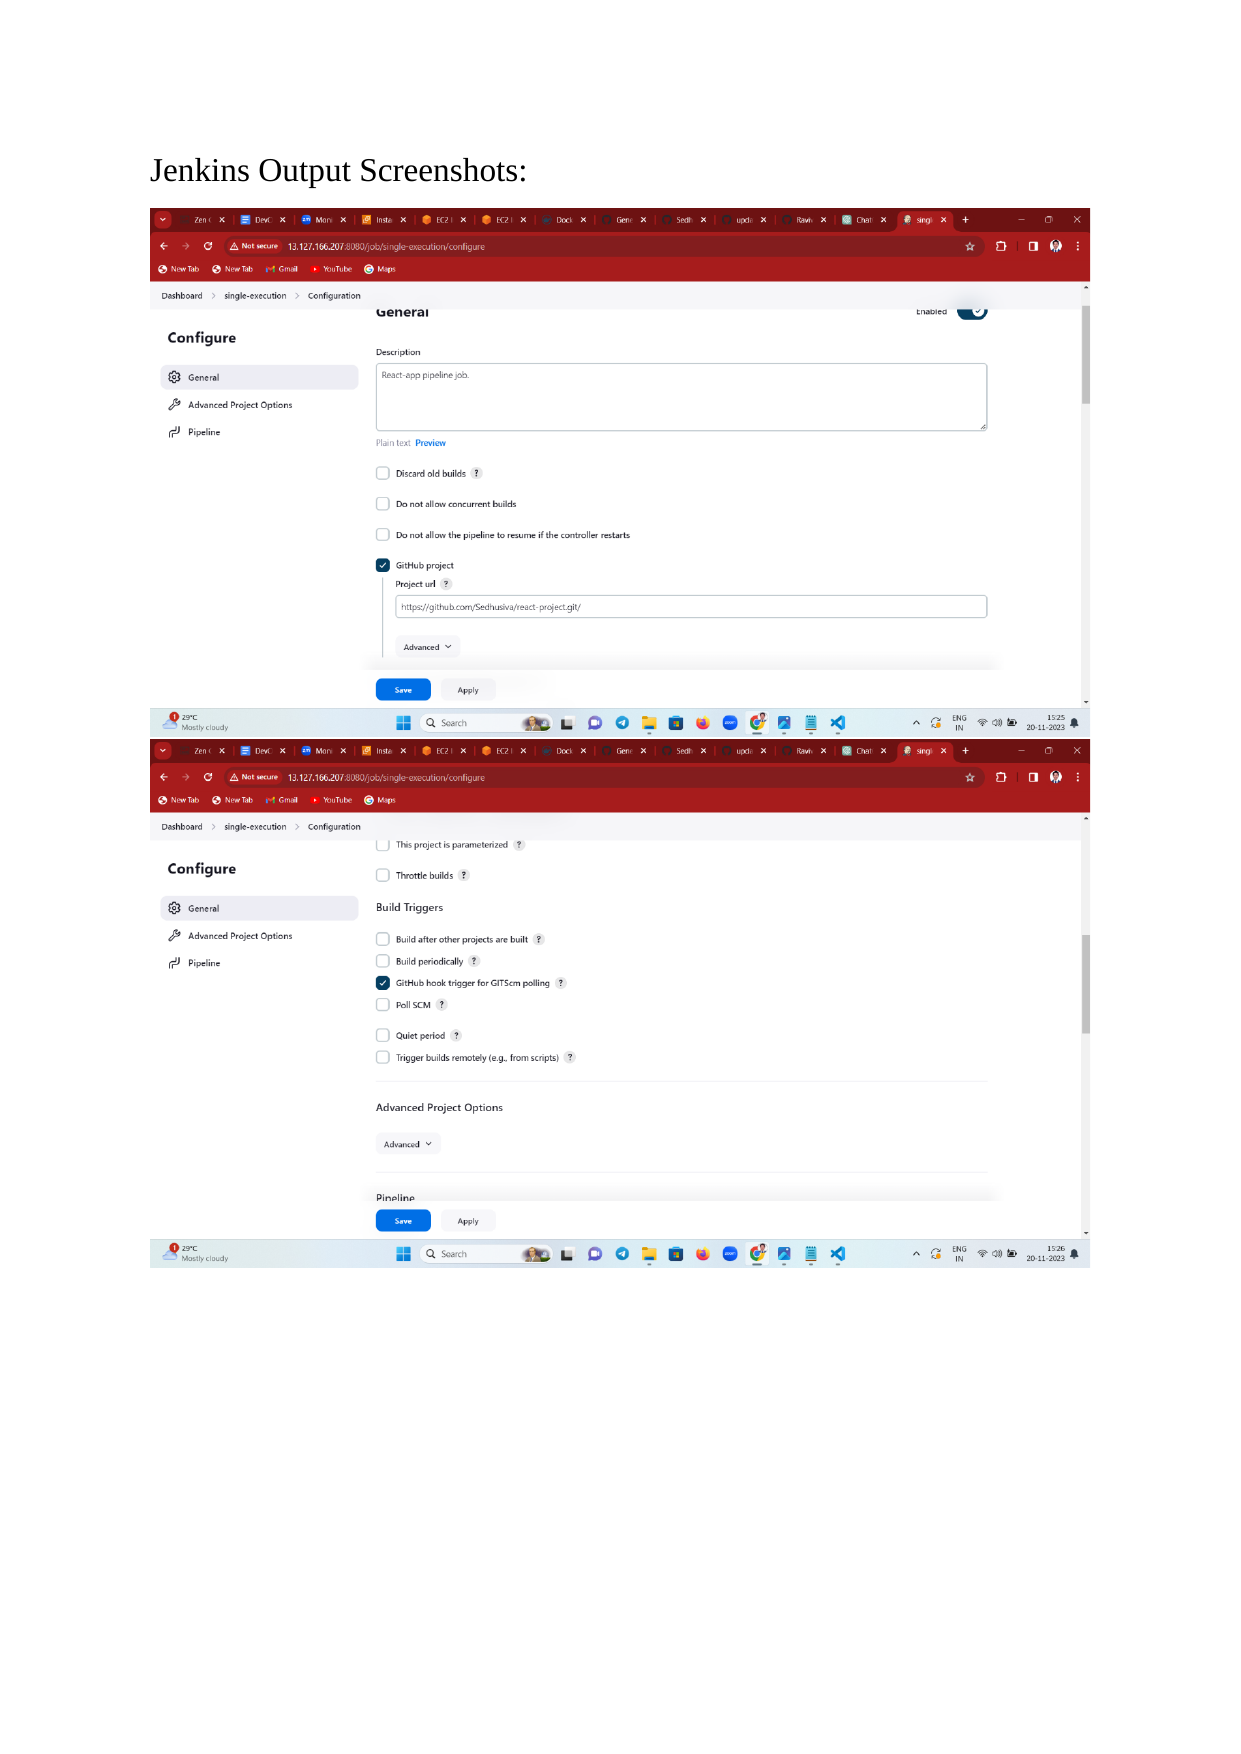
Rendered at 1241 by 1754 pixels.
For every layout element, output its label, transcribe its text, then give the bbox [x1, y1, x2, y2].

picture [150, 739, 1091, 1268]
picture [150, 208, 1091, 737]
text Jenkins Output Screenshots: [150, 150, 1090, 188]
